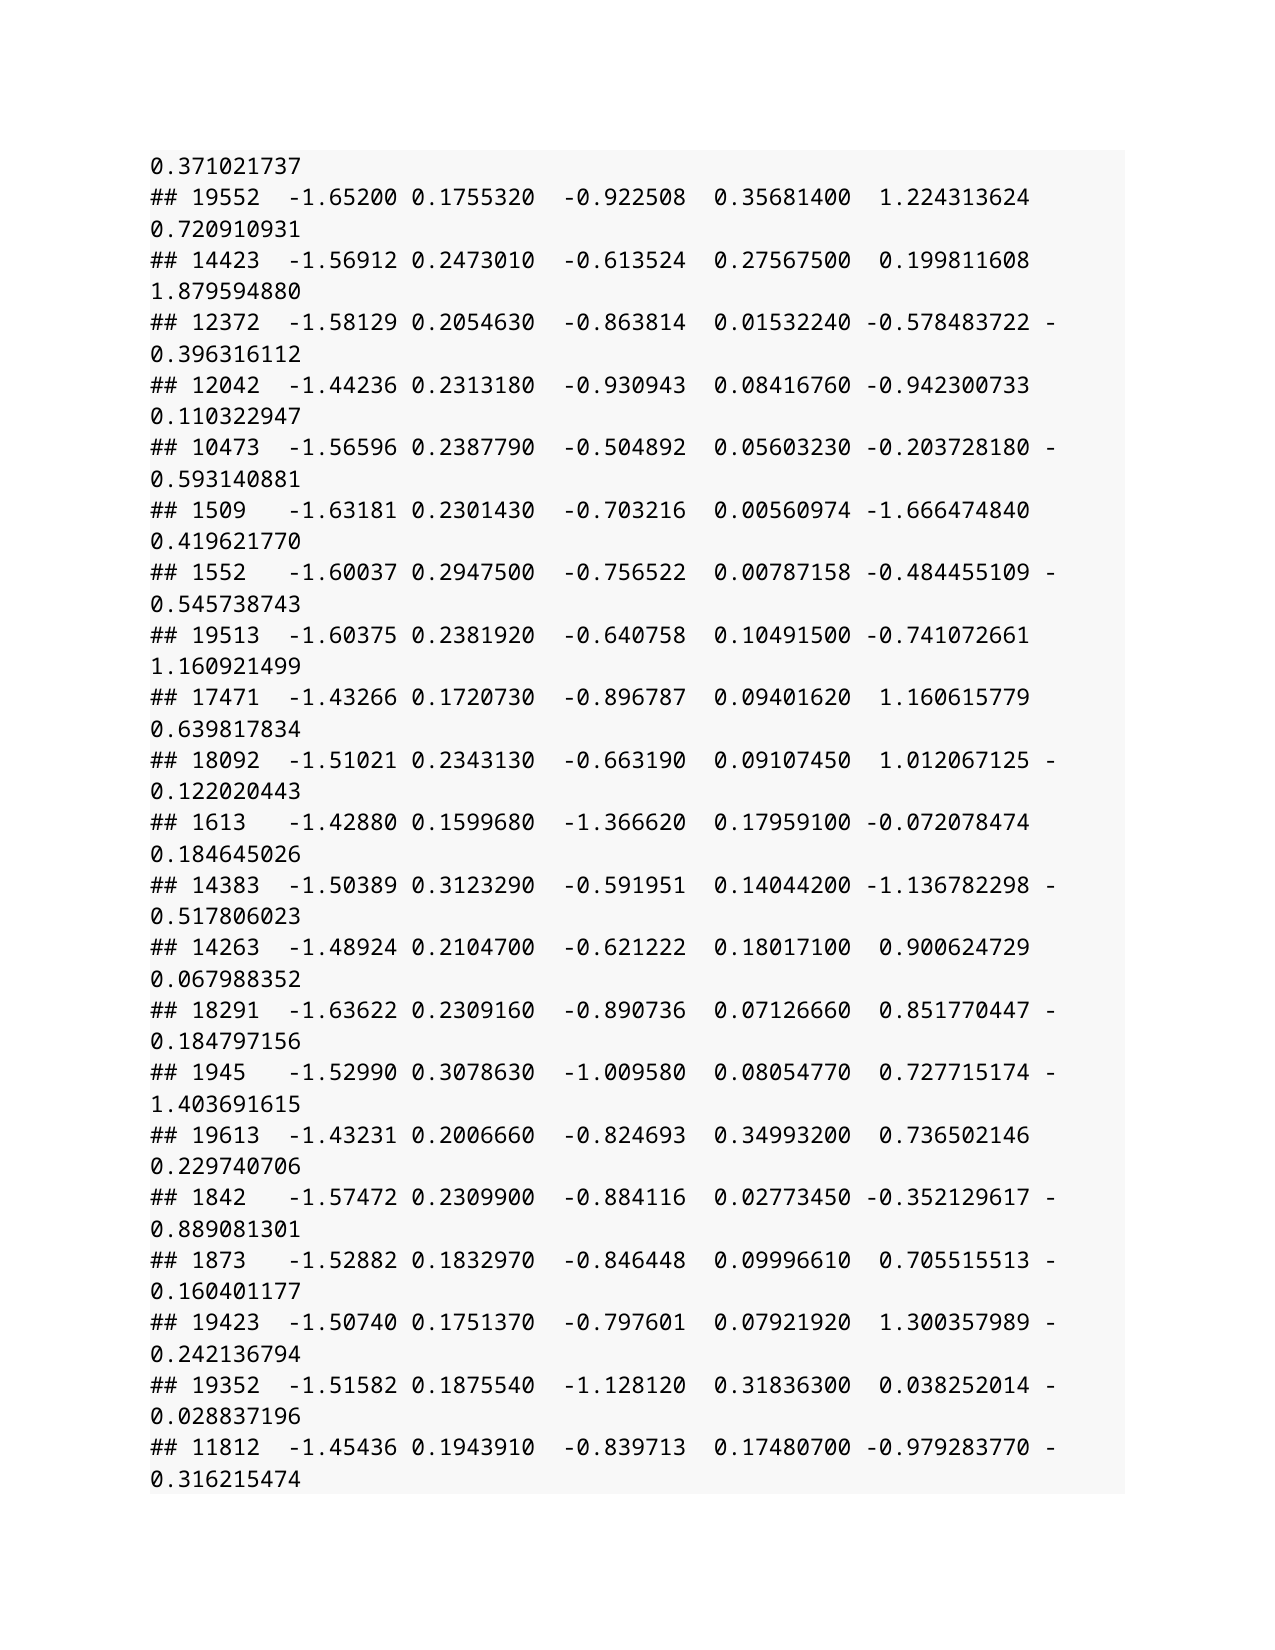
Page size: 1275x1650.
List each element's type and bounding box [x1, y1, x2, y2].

text [150, 150, 1125, 1494]
